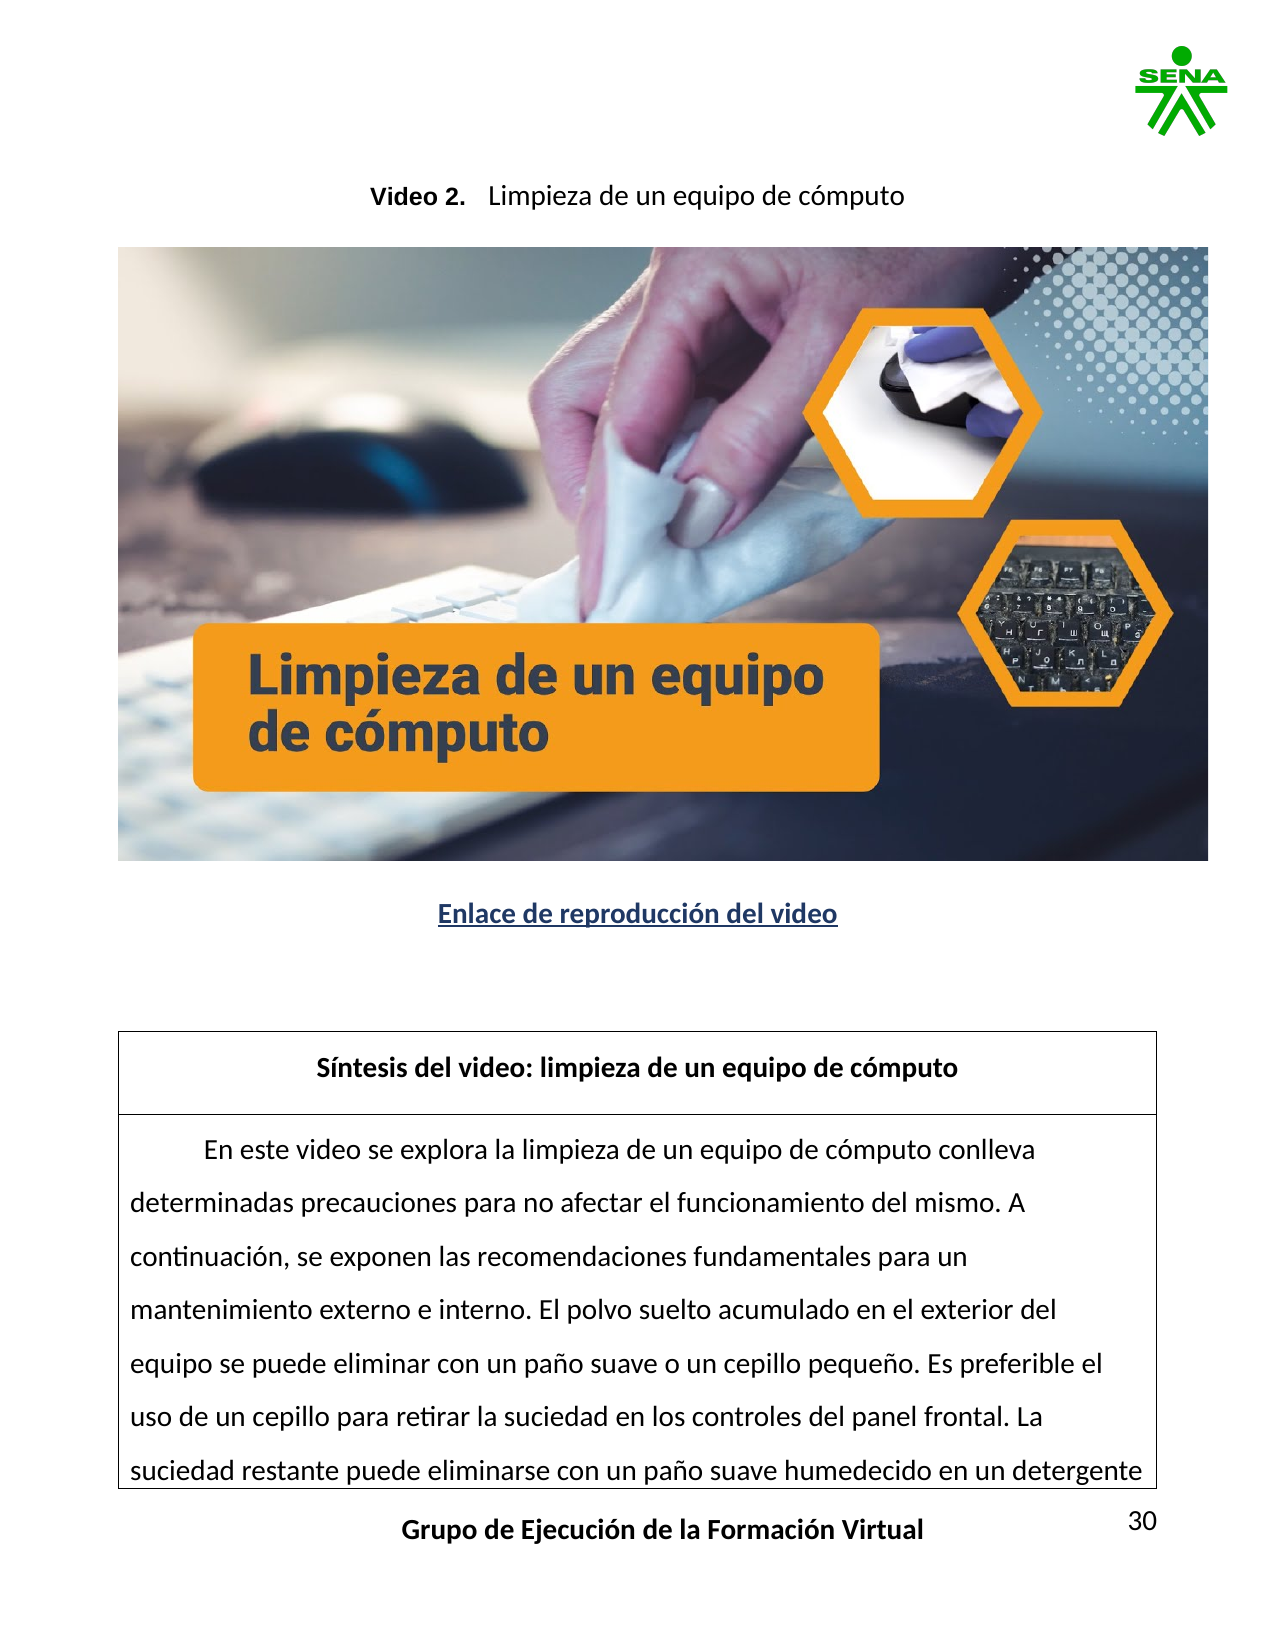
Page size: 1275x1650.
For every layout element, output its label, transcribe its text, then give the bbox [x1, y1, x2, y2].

text Enlace de reproducción del video [118, 895, 1157, 931]
picture [118, 247, 1209, 861]
table_header Síntesis del video: limpieza de un equipo de cómputo [119, 1032, 1156, 1113]
picture [1135, 46, 1228, 136]
text Limpieza de un equipo de cómputo [118, 177, 1157, 213]
